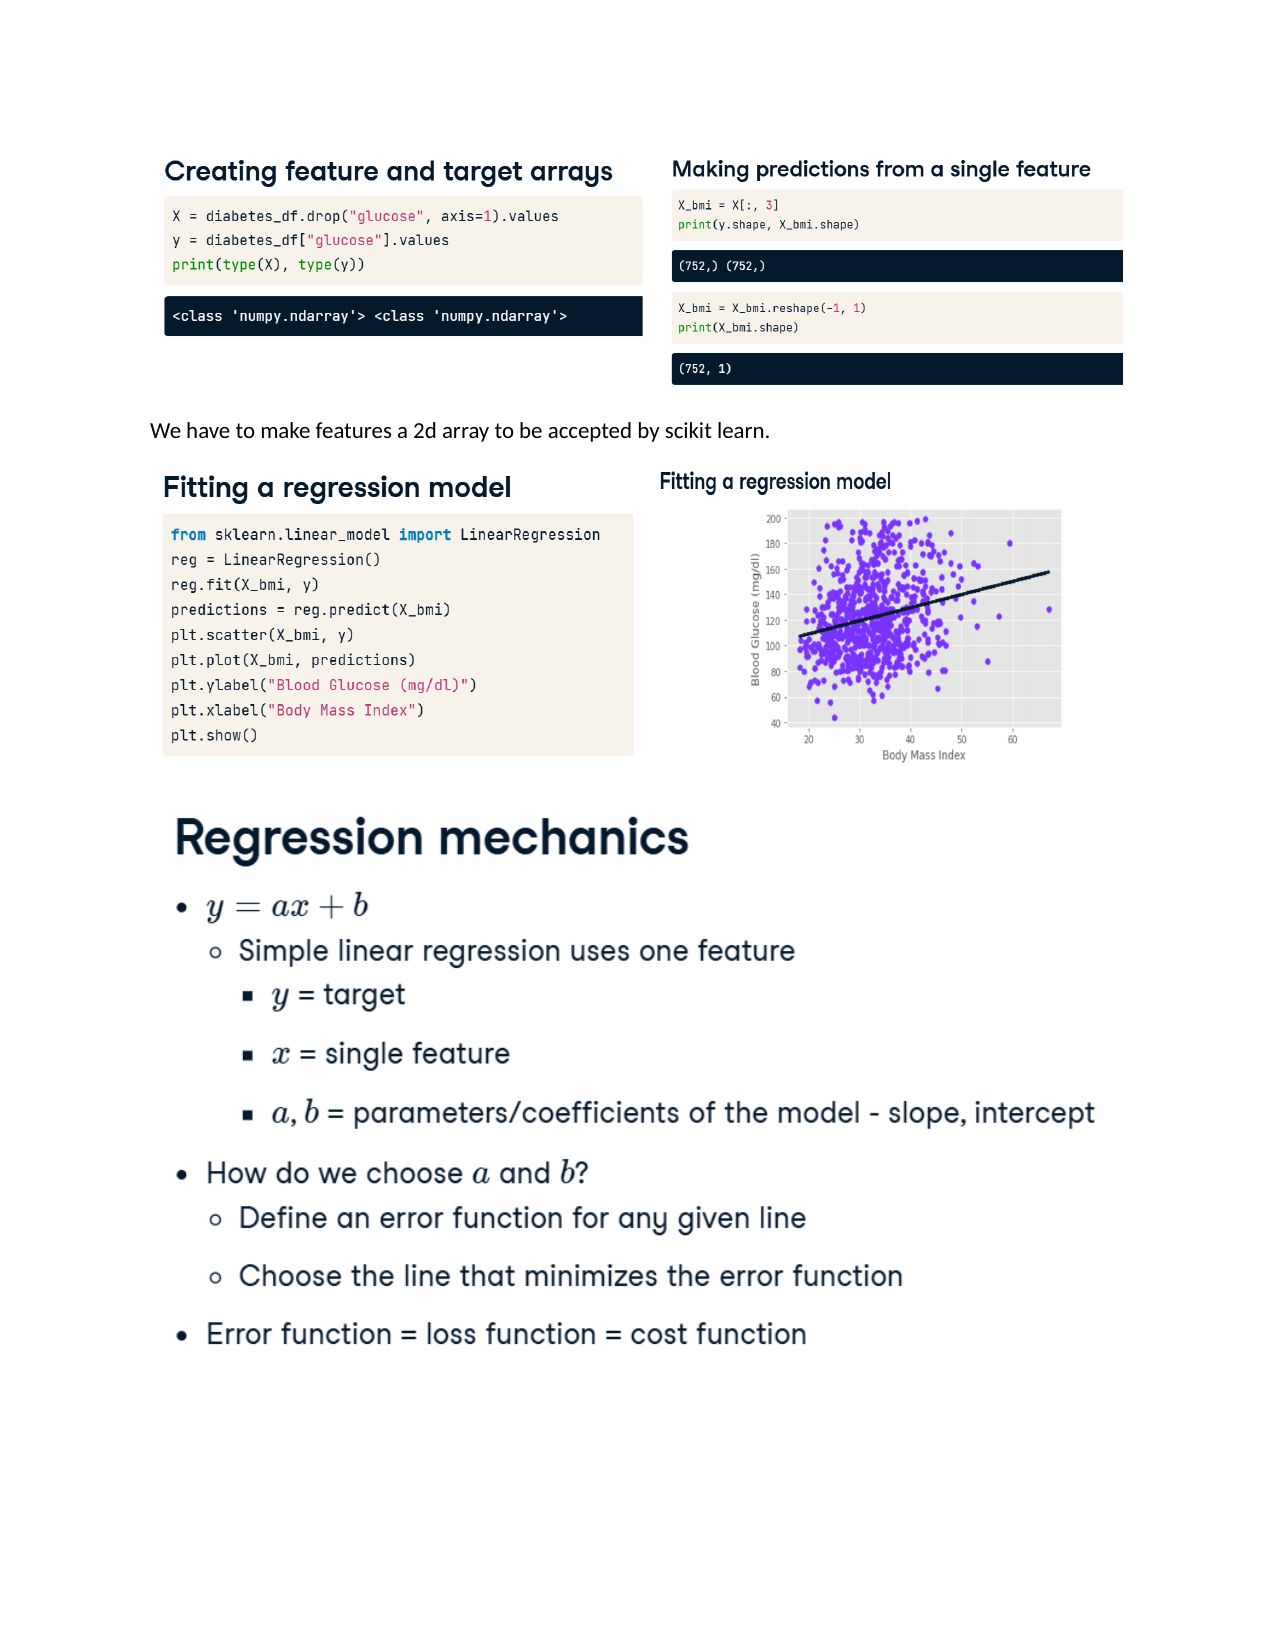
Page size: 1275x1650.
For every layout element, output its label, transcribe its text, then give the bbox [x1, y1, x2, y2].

picture [150, 794, 1125, 1378]
picture [150, 464, 634, 766]
picture [661, 150, 1123, 395]
picture [652, 465, 1118, 774]
picture [150, 150, 643, 344]
text We have to make features a 2d array to be accepted by scikit learn. [150, 416, 1125, 444]
